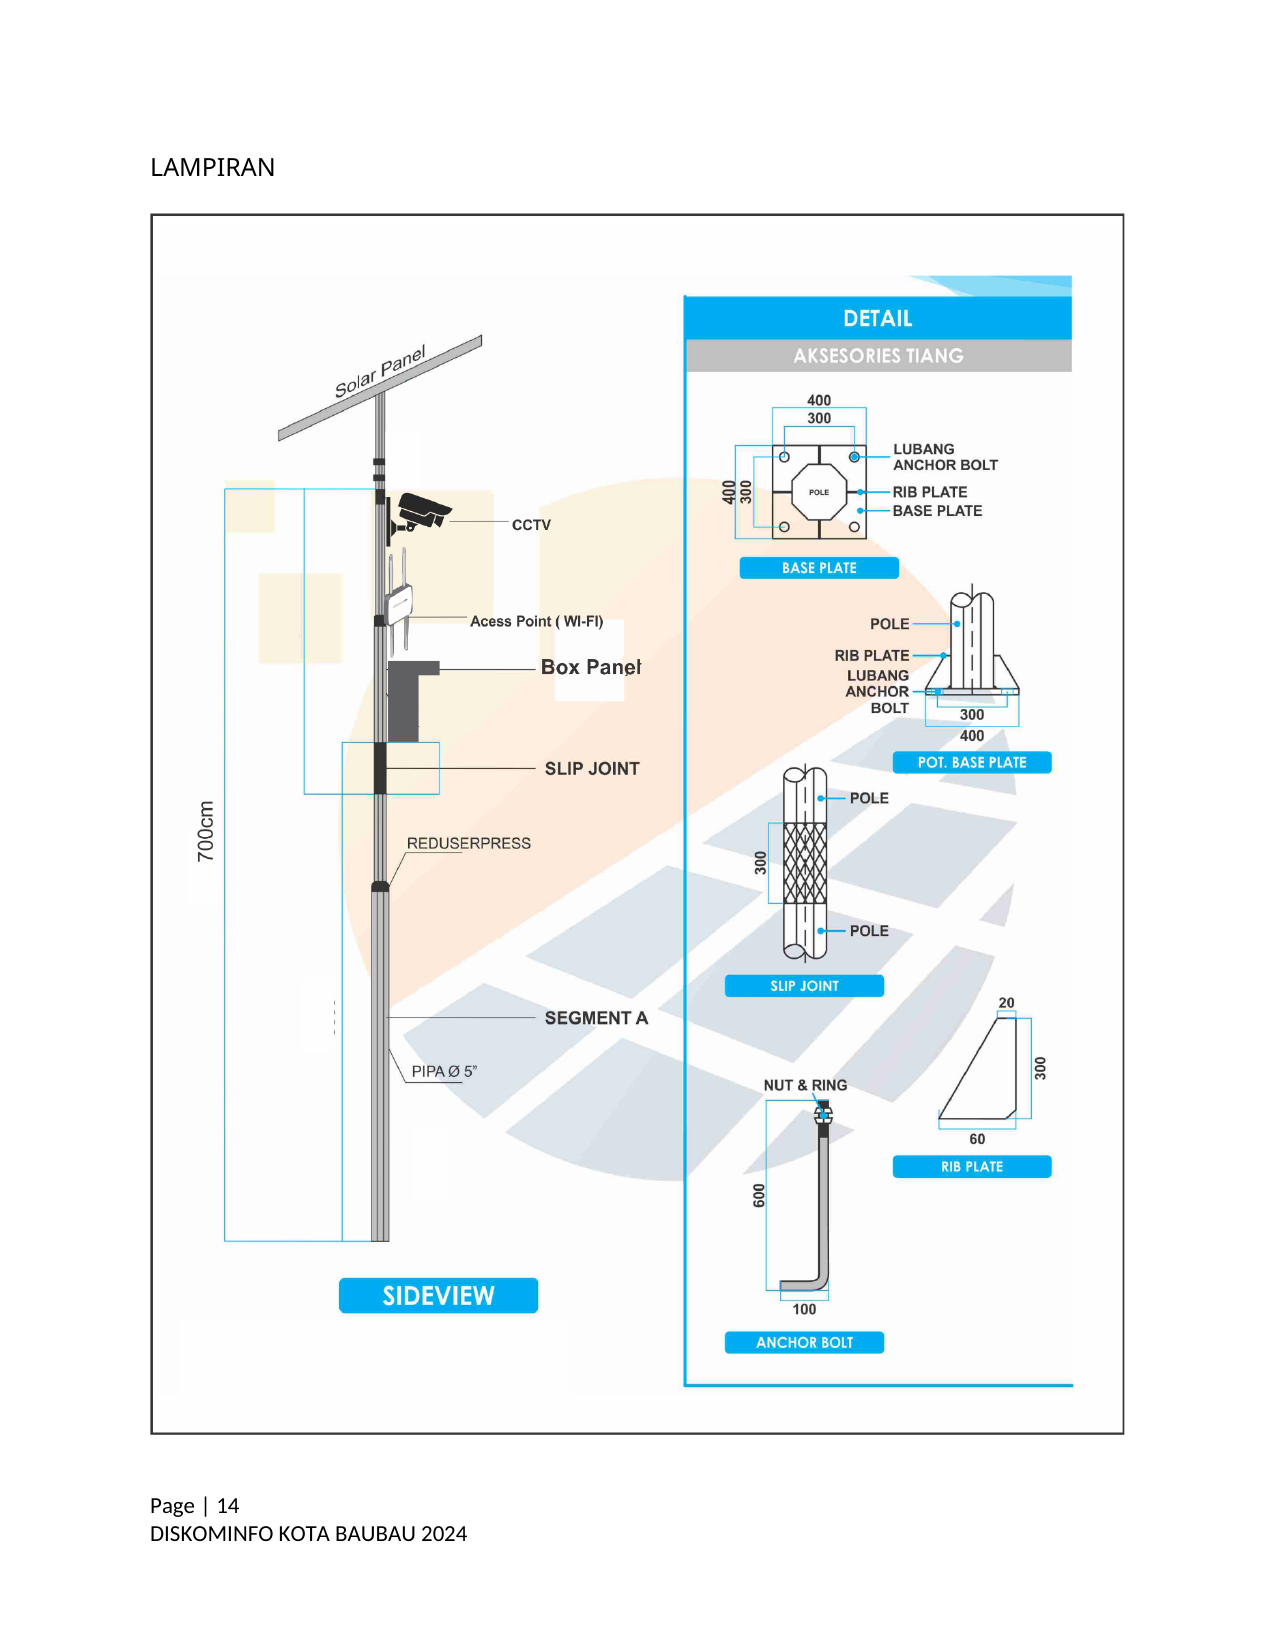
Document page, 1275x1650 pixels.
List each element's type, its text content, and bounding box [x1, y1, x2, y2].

text LAMPIRAN [150, 150, 1125, 184]
picture [150, 213, 1125, 1435]
